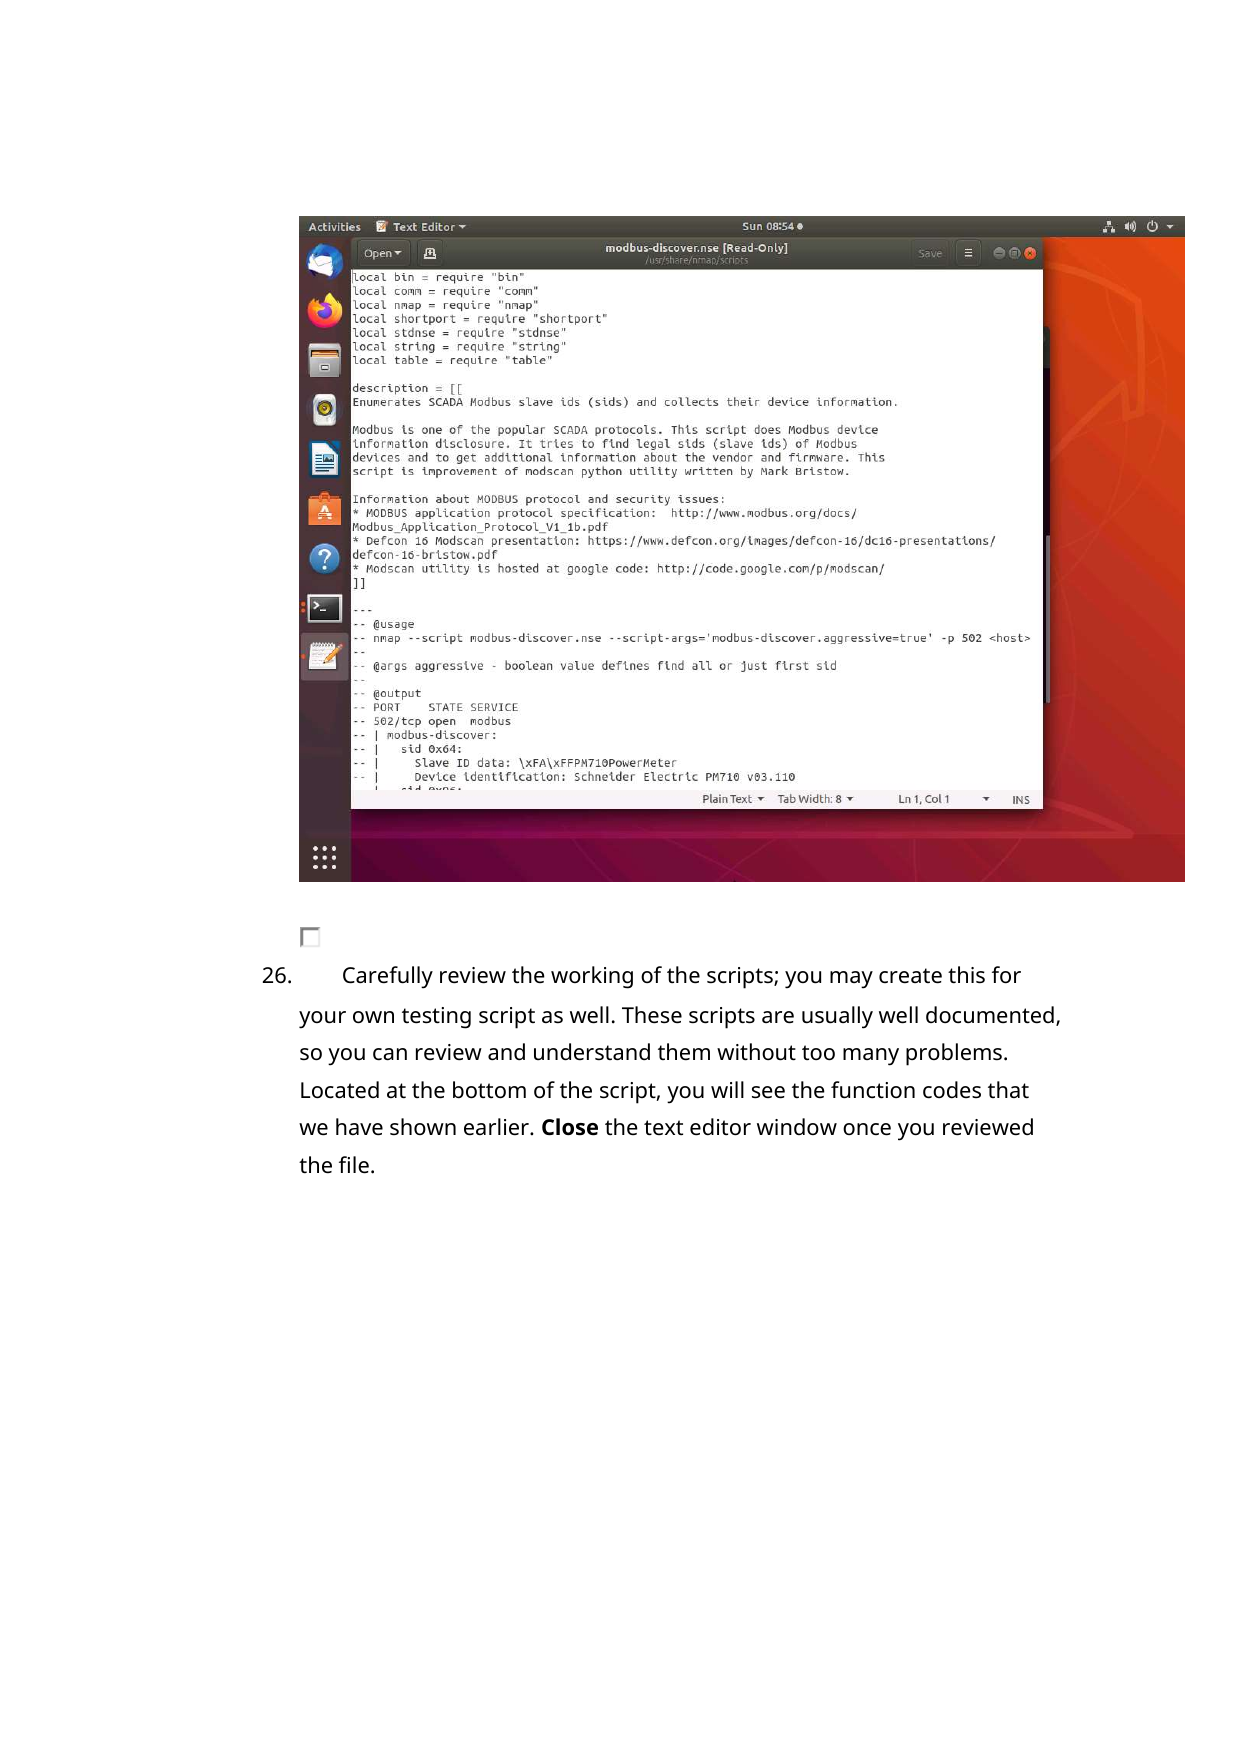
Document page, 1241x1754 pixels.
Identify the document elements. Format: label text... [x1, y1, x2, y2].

list Carefully review the working of the scripts; you may create this for your own testing script as well. These scripts are usually well documented, so you can review and understand them without too many problems. Located at the bottom of the script, you will see the function codes that we have shown earlier. Close the text editor window once you reviewed the file. [262, 921, 1063, 1183]
picture [299, 216, 1185, 882]
